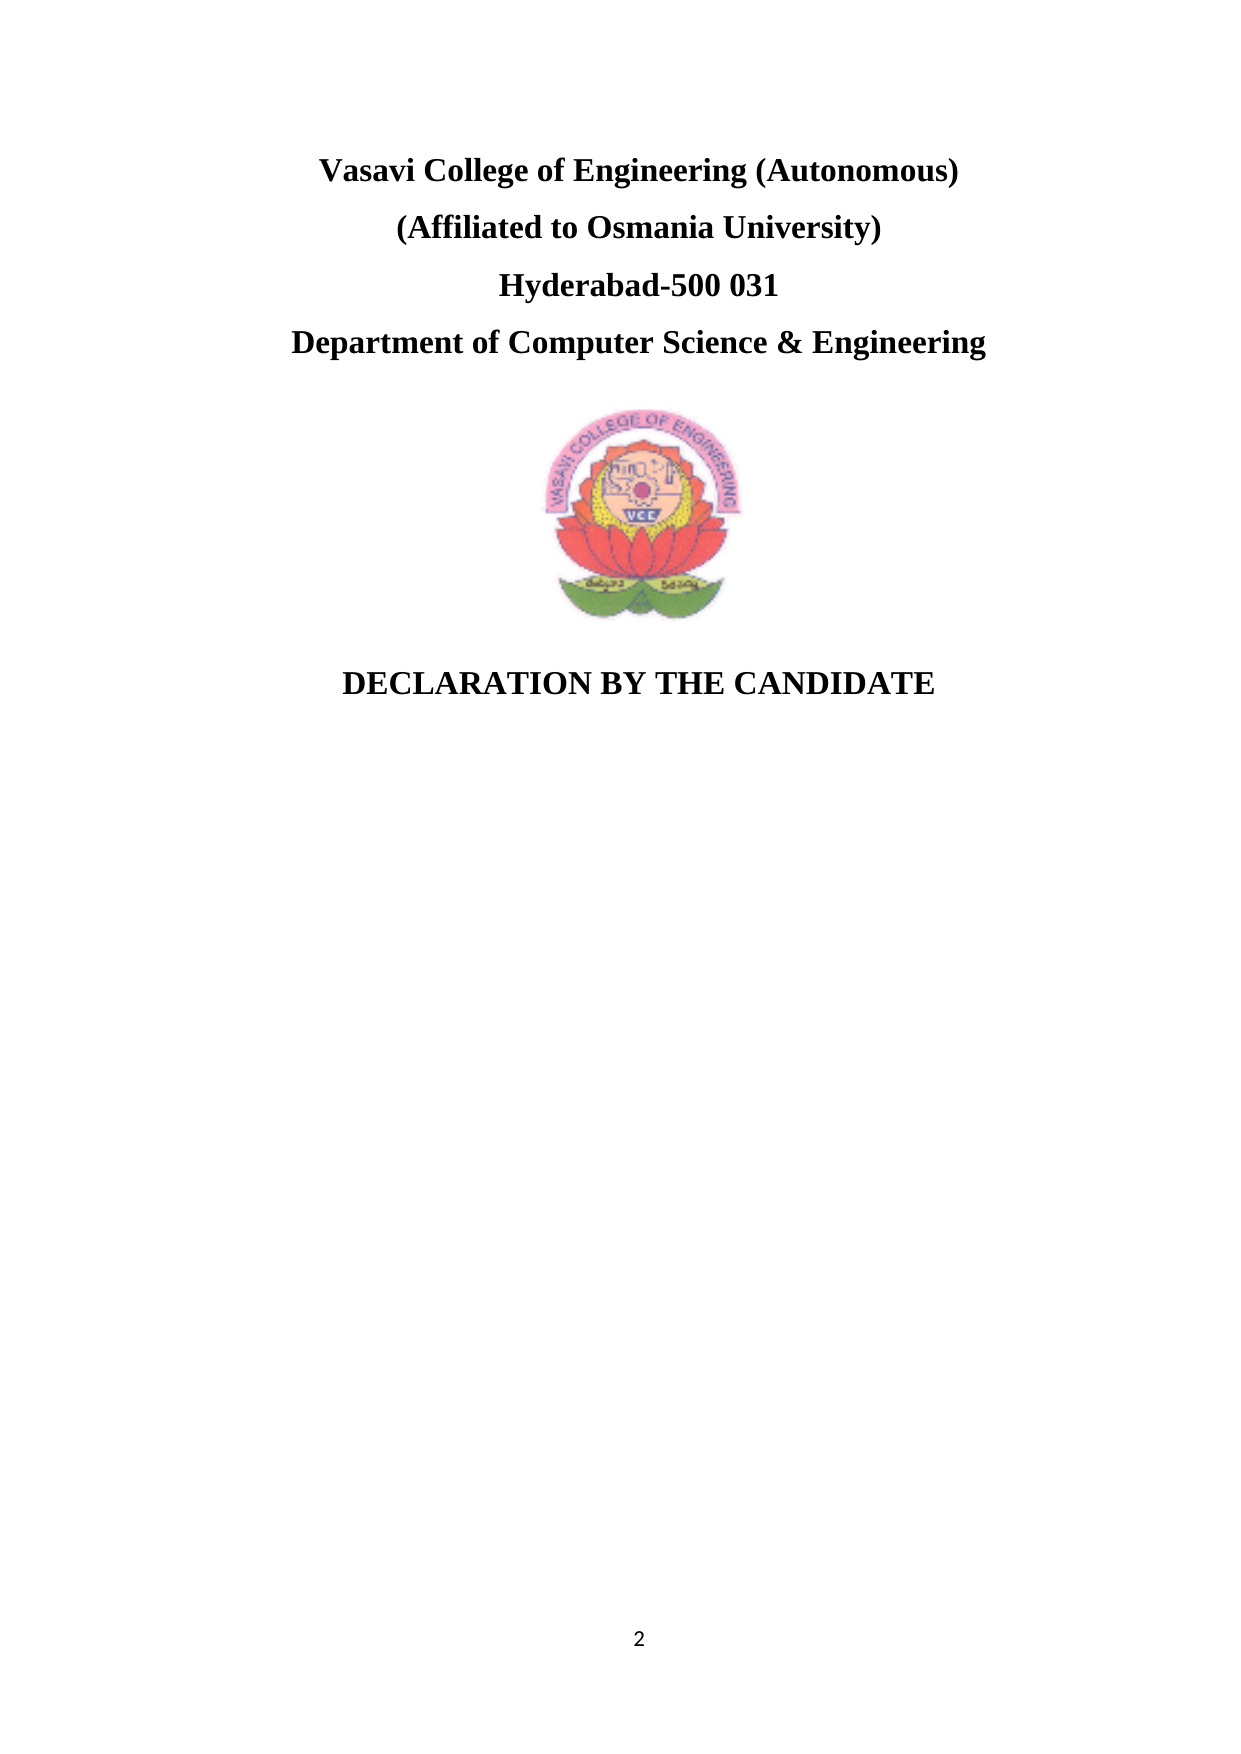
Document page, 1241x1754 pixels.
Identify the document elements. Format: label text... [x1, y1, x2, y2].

text (Affiliated to Osmania University) [225, 207, 1053, 246]
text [225, 322, 1053, 361]
text Hyderabad-500 031 [225, 265, 1053, 303]
text Vasavi College of Engineering (Autonomous) [225, 150, 1053, 188]
text DECLARATION BY THE CANDIDATE [225, 663, 1053, 702]
picture [533, 409, 745, 621]
